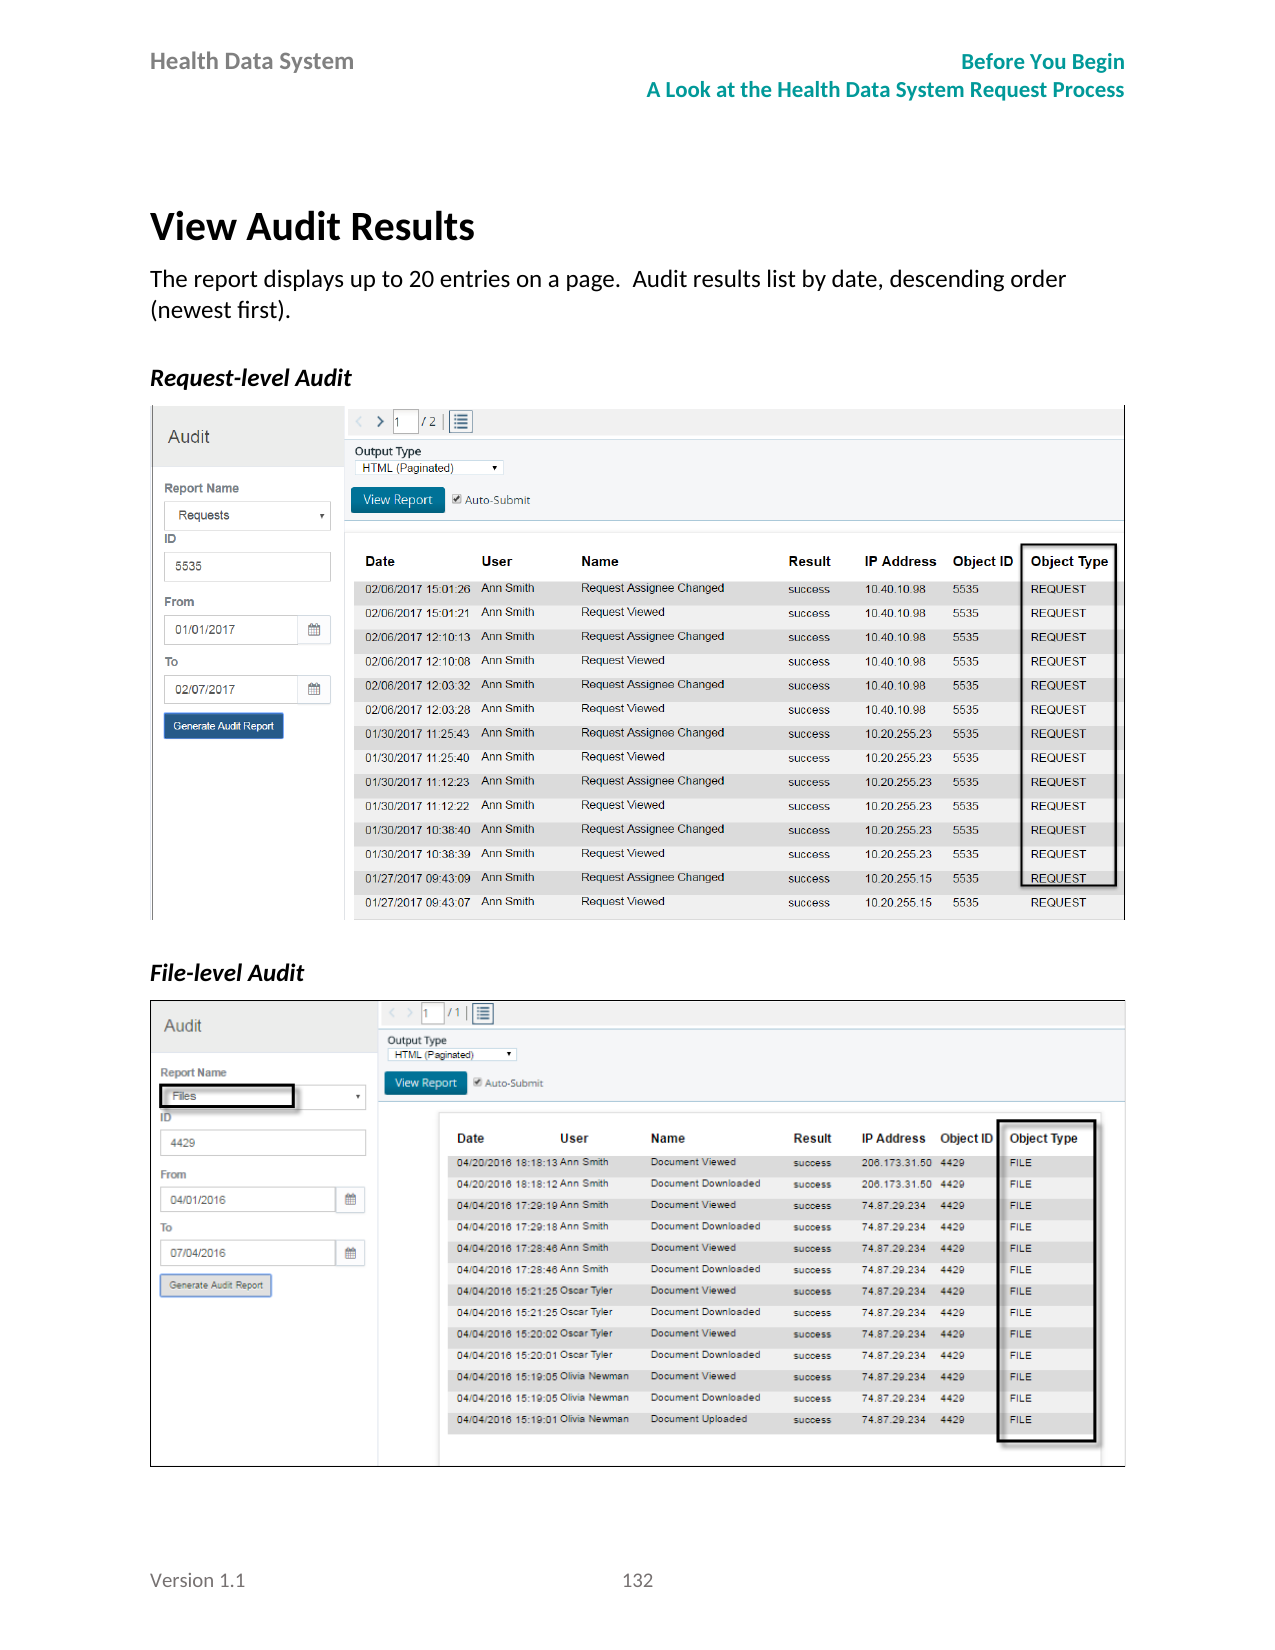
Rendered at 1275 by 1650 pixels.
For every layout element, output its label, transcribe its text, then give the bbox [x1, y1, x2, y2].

text The report displays up to 20 entries on a page. Audit results list by date, descending order (newest first). [150, 263, 1125, 324]
text Request-level Audit [150, 362, 1125, 392]
picture [150, 405, 1125, 920]
subtitle View Audit Results [150, 200, 1125, 251]
picture [150, 1000, 1125, 1467]
text File-level Audit [150, 957, 1125, 988]
